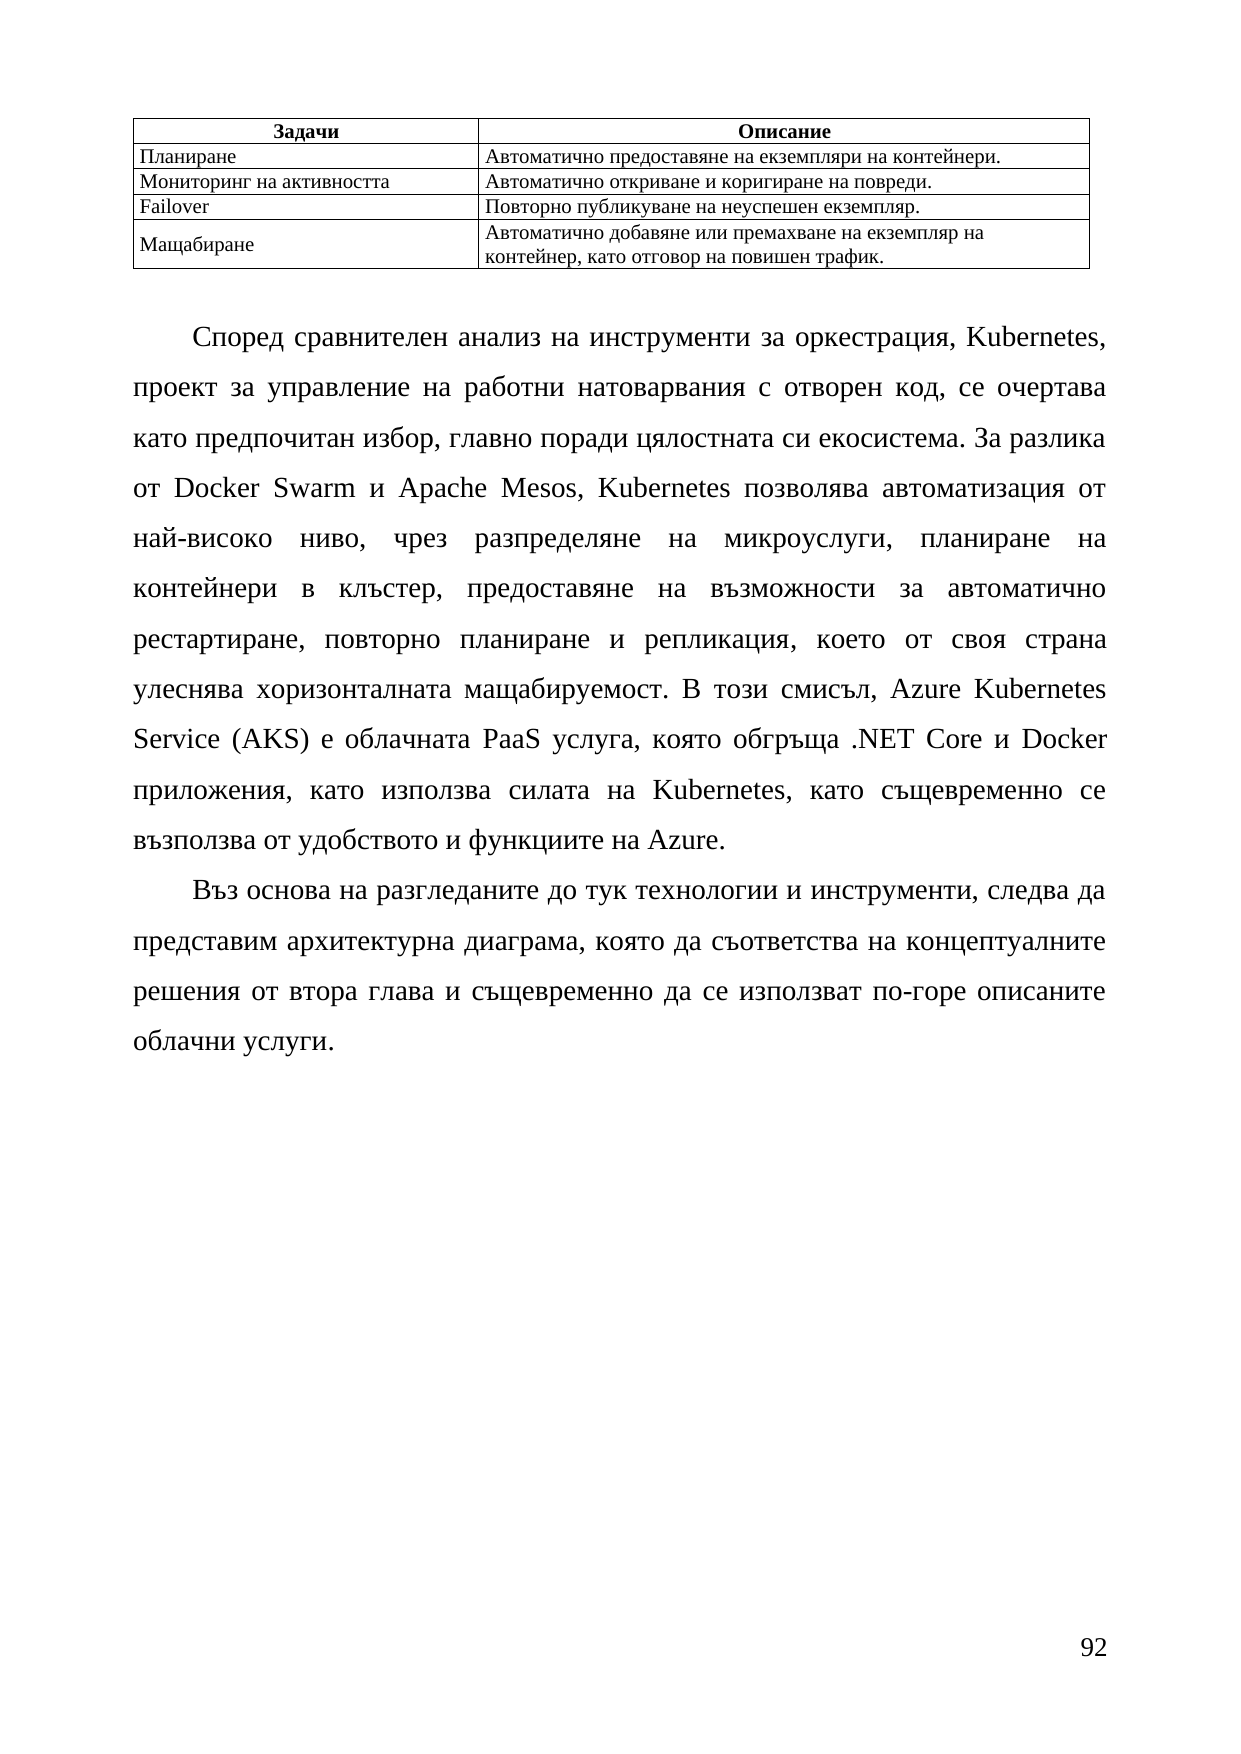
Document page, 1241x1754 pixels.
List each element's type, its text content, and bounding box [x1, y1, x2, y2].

table_cell Автоматично предоставяне на екземпляри на контейнери. [479, 144, 1089, 168]
table_header Описание [479, 119, 1089, 143]
table_cell Повторно публикуване на неуспешен екземпляр. [479, 195, 1089, 218]
text Според сравнителен анализ на инструменти за оркестрация, Kubernetes, проект за управление на работни натоварвания с отворен код, се очертава като предпочитан избор, главно поради цялостната си екосистема. За разлика от Docker Swarm и Apache Mesos, Kubernetes позволява автоматизация от най-високо ниво, чрез разпределяне на микроуслуги, планиране на контейнери в клъстер, предоставяне на възможности за автоматично рестартиране, повторно планиране и репликация, което от своя страна улеснява хоризонталната мащабируемост. В този смисъл, Azure Kubernetes Service (AKS) е облачната PaaS услуга, която обгръща .NET Core и Docker приложения, като използва силата на Kubernetes, като същевременно се възползва от удобството и функциите на Azure. [133, 319, 1107, 856]
table_cell Мониторинг на активността [134, 169, 478, 193]
table_cell Failover [134, 195, 478, 218]
text Въз основа на разгледаните до тук технологии и инструменти, следва да представим архитектурна диаграма, която да съответства на концептуалните решения от втора глава и същевременно да се използват по-горе описаните облачни услуги. [133, 872, 1107, 1057]
table_cell Мащабиране [134, 220, 478, 268]
table_cell Автоматично добавяне или премахване на екземпляр на контейнер, като отговор на повишен трафик. [479, 220, 1089, 268]
table_cell Автоматично откриване и коригиране на повреди. [479, 169, 1089, 193]
table_cell Планиране [134, 144, 478, 168]
table_header Задачи [134, 119, 478, 143]
